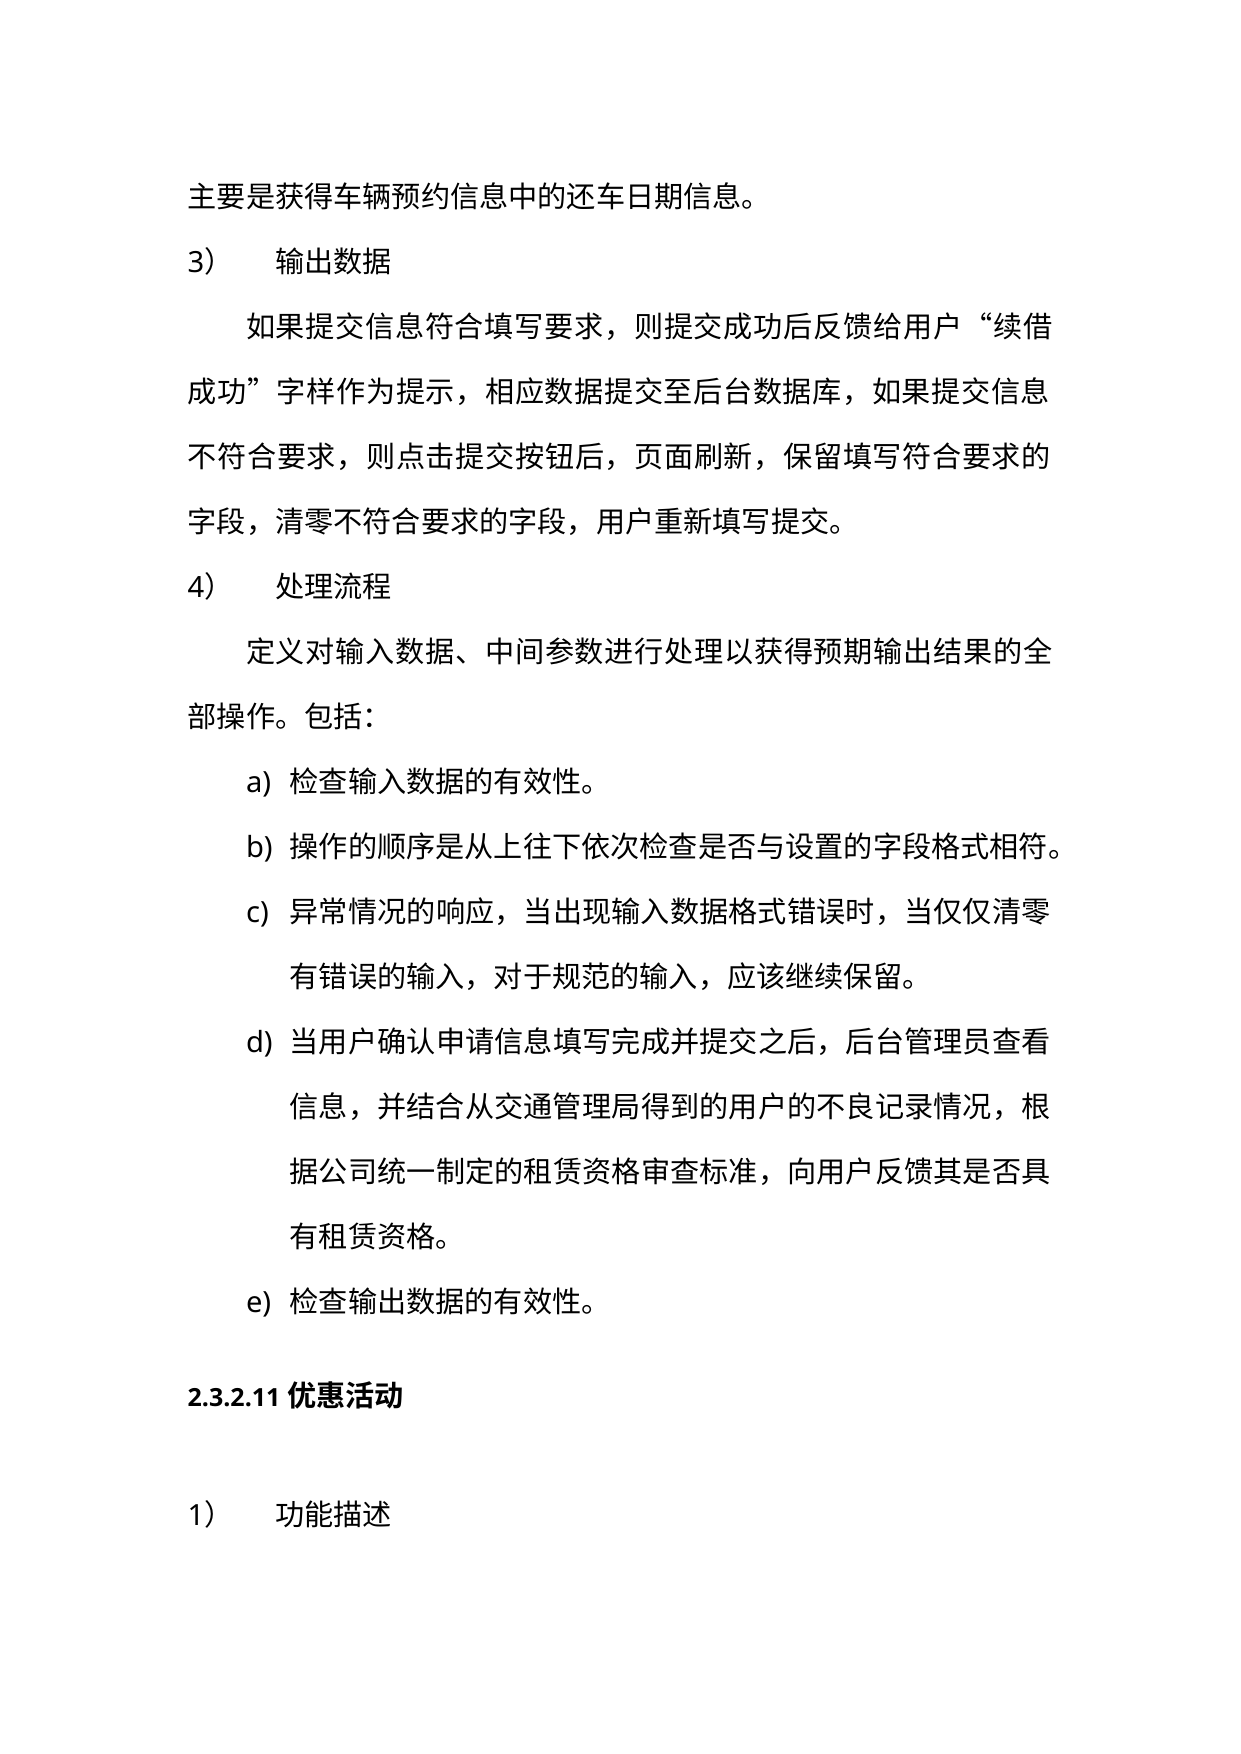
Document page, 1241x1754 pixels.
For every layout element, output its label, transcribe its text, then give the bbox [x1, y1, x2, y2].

list 输出数据 [187, 227, 1053, 292]
subtitle 优惠活动 [187, 1361, 1053, 1426]
text 如果提交信息符合填写要求，则提交成功后反馈给用户“续借成功”字样作为提示，相应数据提交至后台数据库，如果提交信息不符合要求，则点击提交按钮后，页面刷新，保留填写符合要求的字段，清零不符合要求的字段，用户重新填写提交。 [187, 292, 1053, 552]
list 检查输入数据的有效性。 [246, 747, 1053, 812]
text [187, 162, 1053, 227]
list 异常情况的响应，当出现输入数据格式错误时，当仅仅清零有错误的输入，对于规范的输入，应该继续保留。 [246, 877, 1053, 1007]
list 操作的顺序是从上往下依次检查是否与设置的字段格式相符。 [246, 812, 1053, 877]
list 当用户确认申请信息填写完成并提交之后，后台管理员查看信息，并结合从交通管理局得到的用户的不良记录情况，根据公司统一制定的租赁资格审查标准，向用户反馈其是否具有租赁资格。 [246, 1007, 1053, 1267]
list 检查输出数据的有效性。 [246, 1267, 1053, 1332]
list 处理流程 [187, 552, 1053, 617]
text 定义对输入数据、中间参数进行处理以获得预期输出结果的全部操作。包括： [187, 617, 1053, 747]
list 功能描述 [187, 1480, 1053, 1545]
